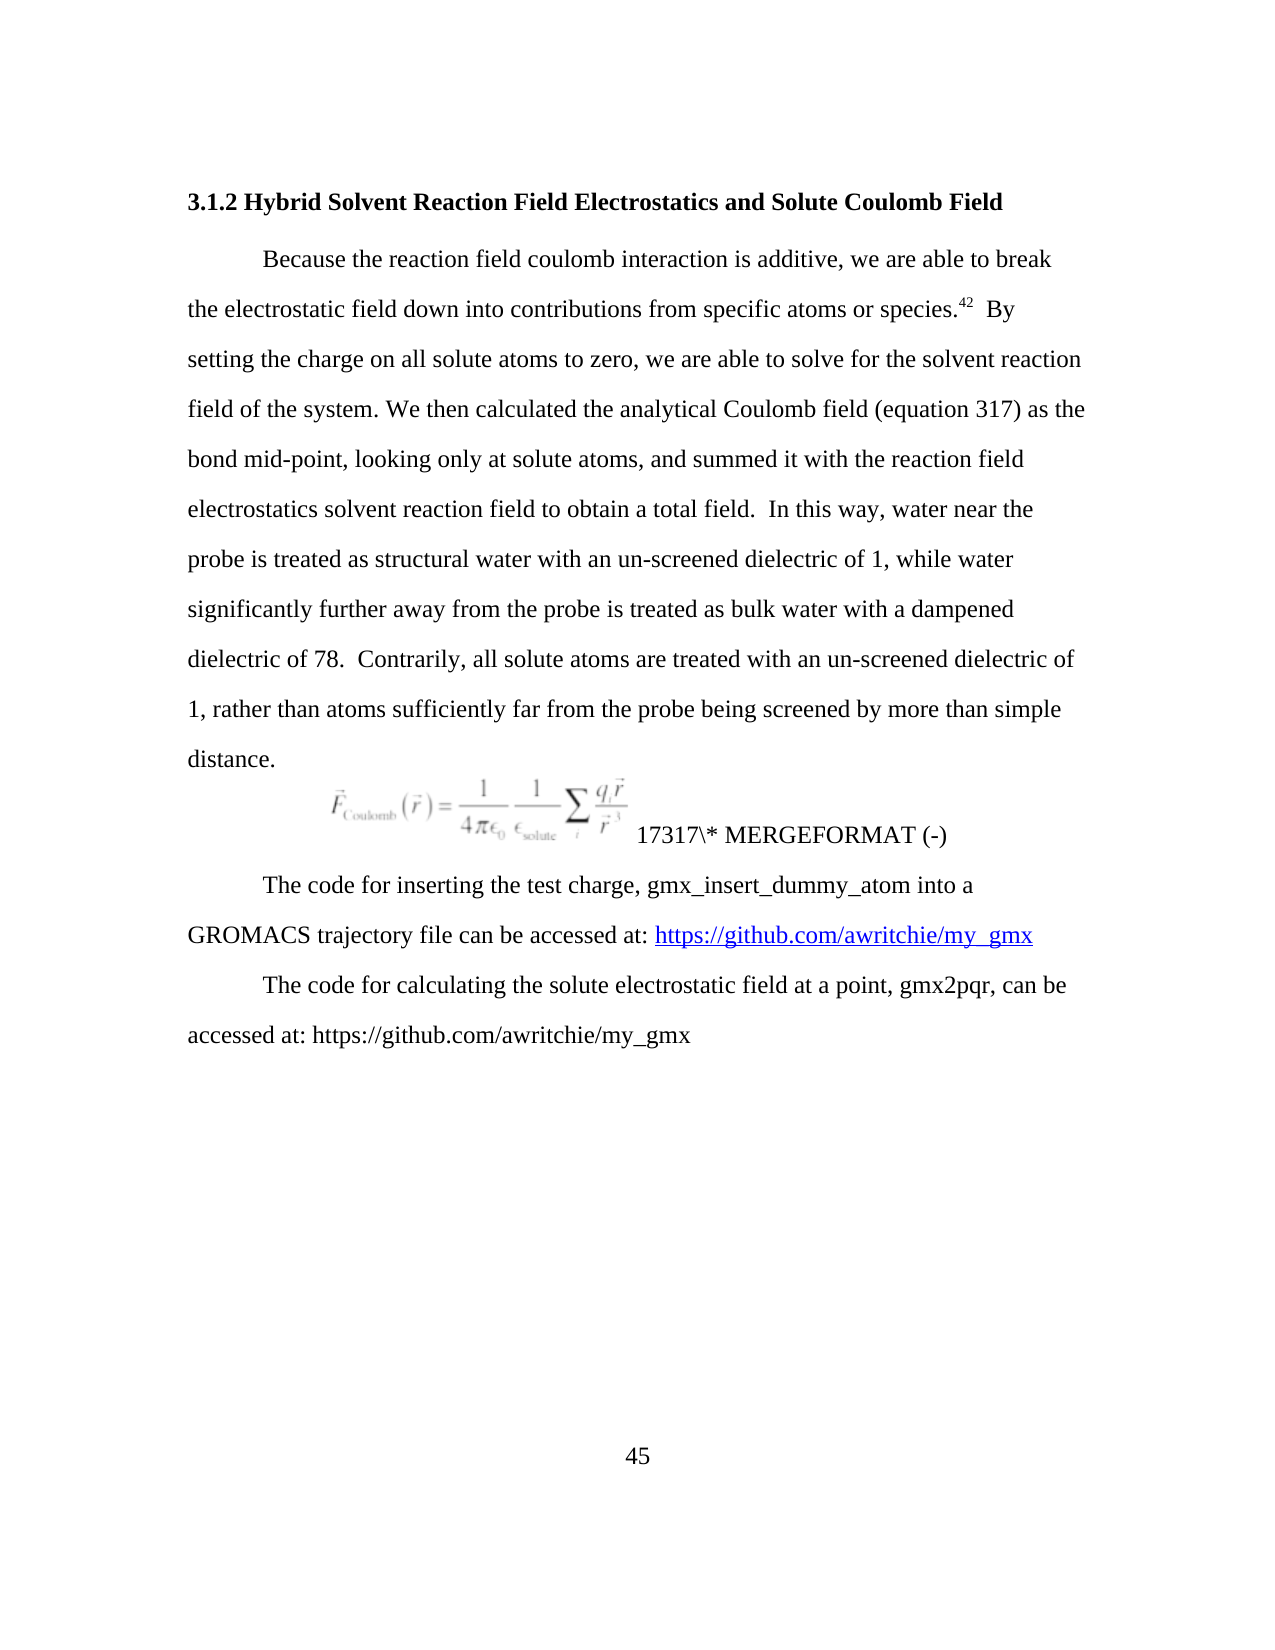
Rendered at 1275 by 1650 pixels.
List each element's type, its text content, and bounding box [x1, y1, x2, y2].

text The code for inserting the test charge, gmx_insert_dummy_atom into a GROMACS trajectory file can be accessed at: https://github.com/awritchie/my_gmx [187, 849, 1087, 949]
text Because the reaction field coulomb interaction is additive, we are able to break the electrostatic field down into contributions from specific atoms or species.42 By setting the charge on all solute atoms to zero, we are able to solve for the solvent reaction field of the system. We then calculated the analytical Coulomb field (equation ) as the bond mid-point, looking only at solute atoms, and summed it with the reaction field electrostatics solvent reaction field to obtain a total field. In this way, water near the probe is treated as structural water with an un-screened dielectric of 1, while water significantly further away from the probe is treated as bulk water with a dampened dielectric of 78. Contrarily, all solute atoms are treated with an un-screened dielectric of 1, rather than atoms sufficiently far from the probe being screened by more than simple distance. [187, 222, 1087, 772]
text The code for calculating the solute electrostatic field at a point, gmx2pqr, can be accessed at: https://github.com/awritchie/my_gmx [187, 949, 1087, 1049]
subtitle Hybrid Solvent Reaction Field Electrostatics and Solute Coulomb Field [187, 187, 1087, 216]
